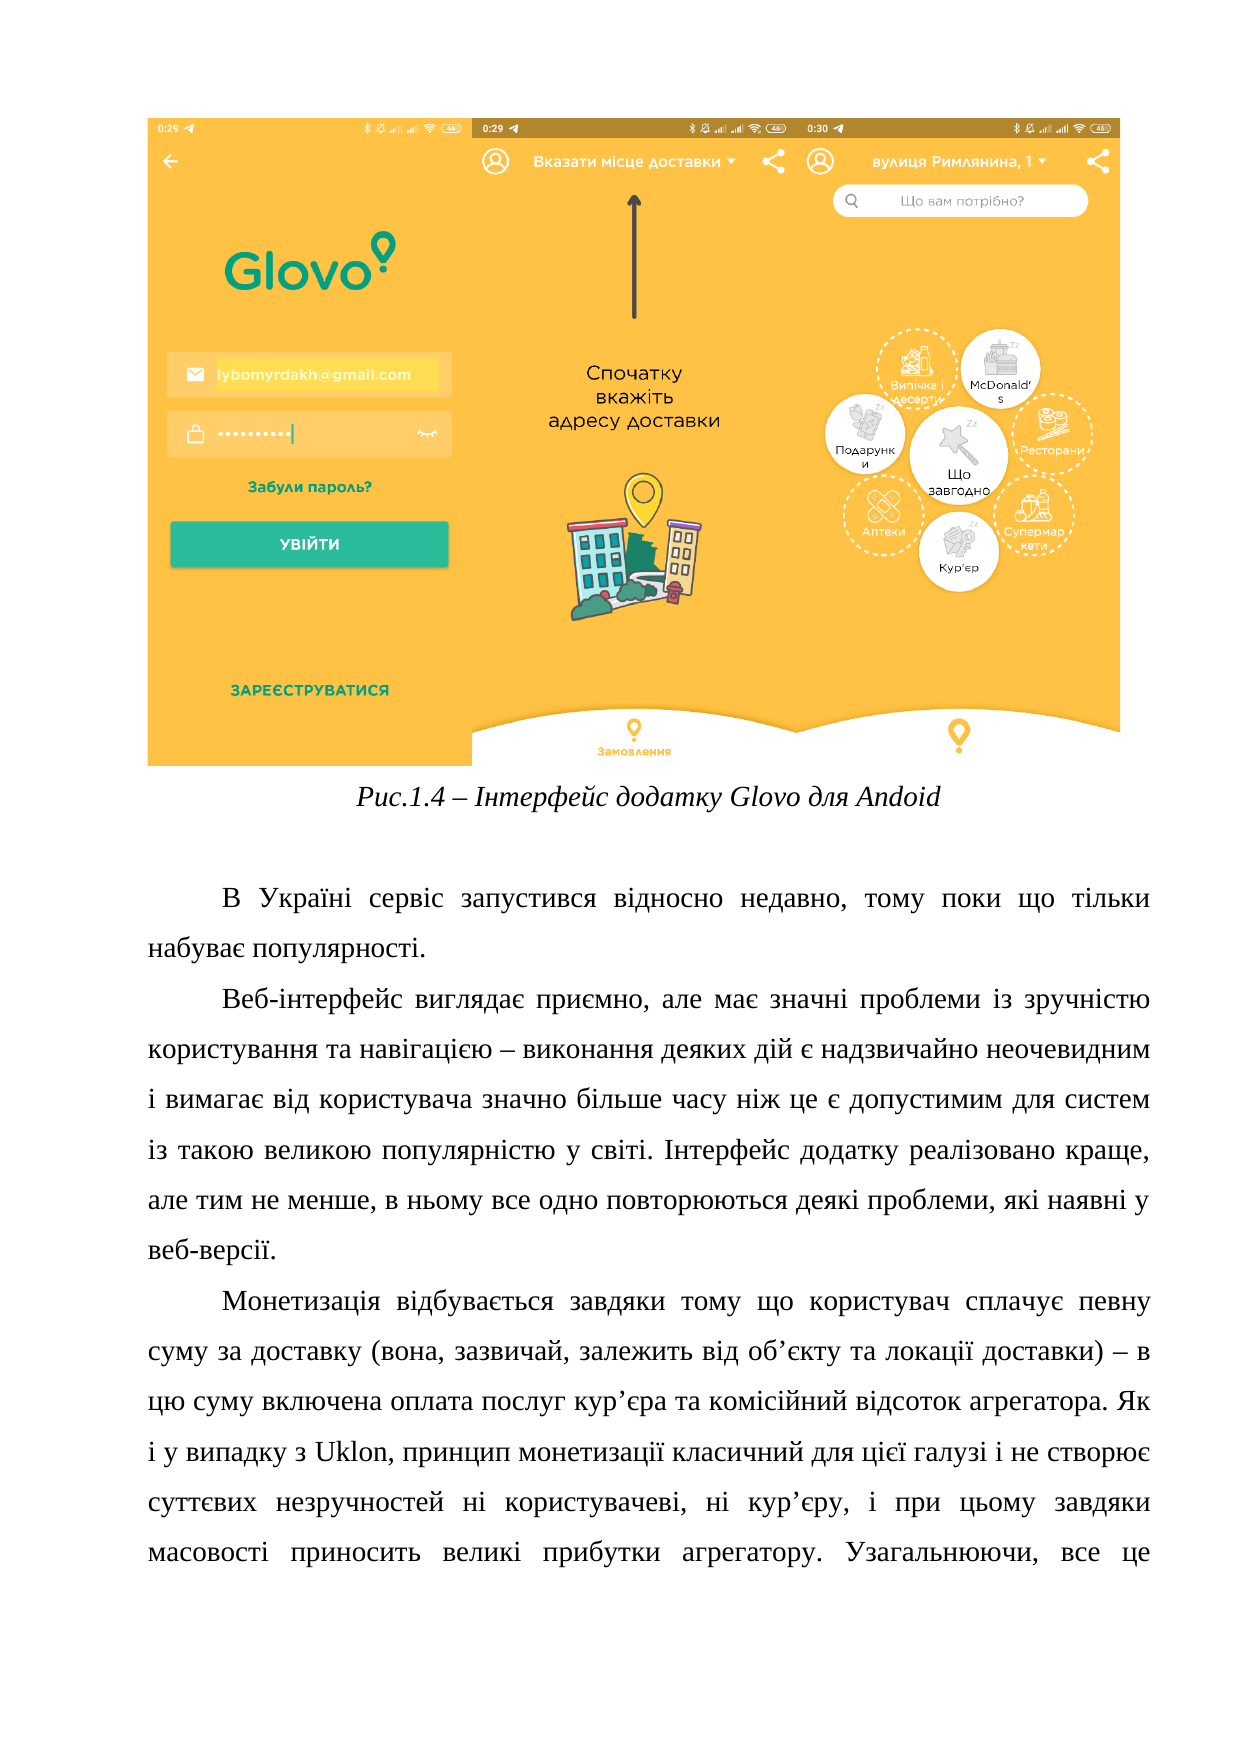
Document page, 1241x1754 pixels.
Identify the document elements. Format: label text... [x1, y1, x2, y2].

picture [147, 118, 1121, 766]
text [148, 1283, 1152, 1568]
text Веб-інтерфейс виглядає приємно, але має значні проблеми із зручністю користування та навігацією – виконання деяких дій є надзвичайно неочевидним і вимагає від користувача значно більше часу ніж це є допустимим для систем із такою великою популярністю у світі. Інтерфейс додатку реалізовано краще, але тим не менше, в ньому все одно повторюються деякі проблеми, які наявні у веб-версії. [148, 981, 1152, 1266]
text В Україні сервіс запустився відносно недавно, тому поки що тільки набуває популярності. [148, 880, 1152, 964]
text Рис.1.4 – Інтерфейс додатку Glovo для Andoid [148, 779, 1152, 813]
